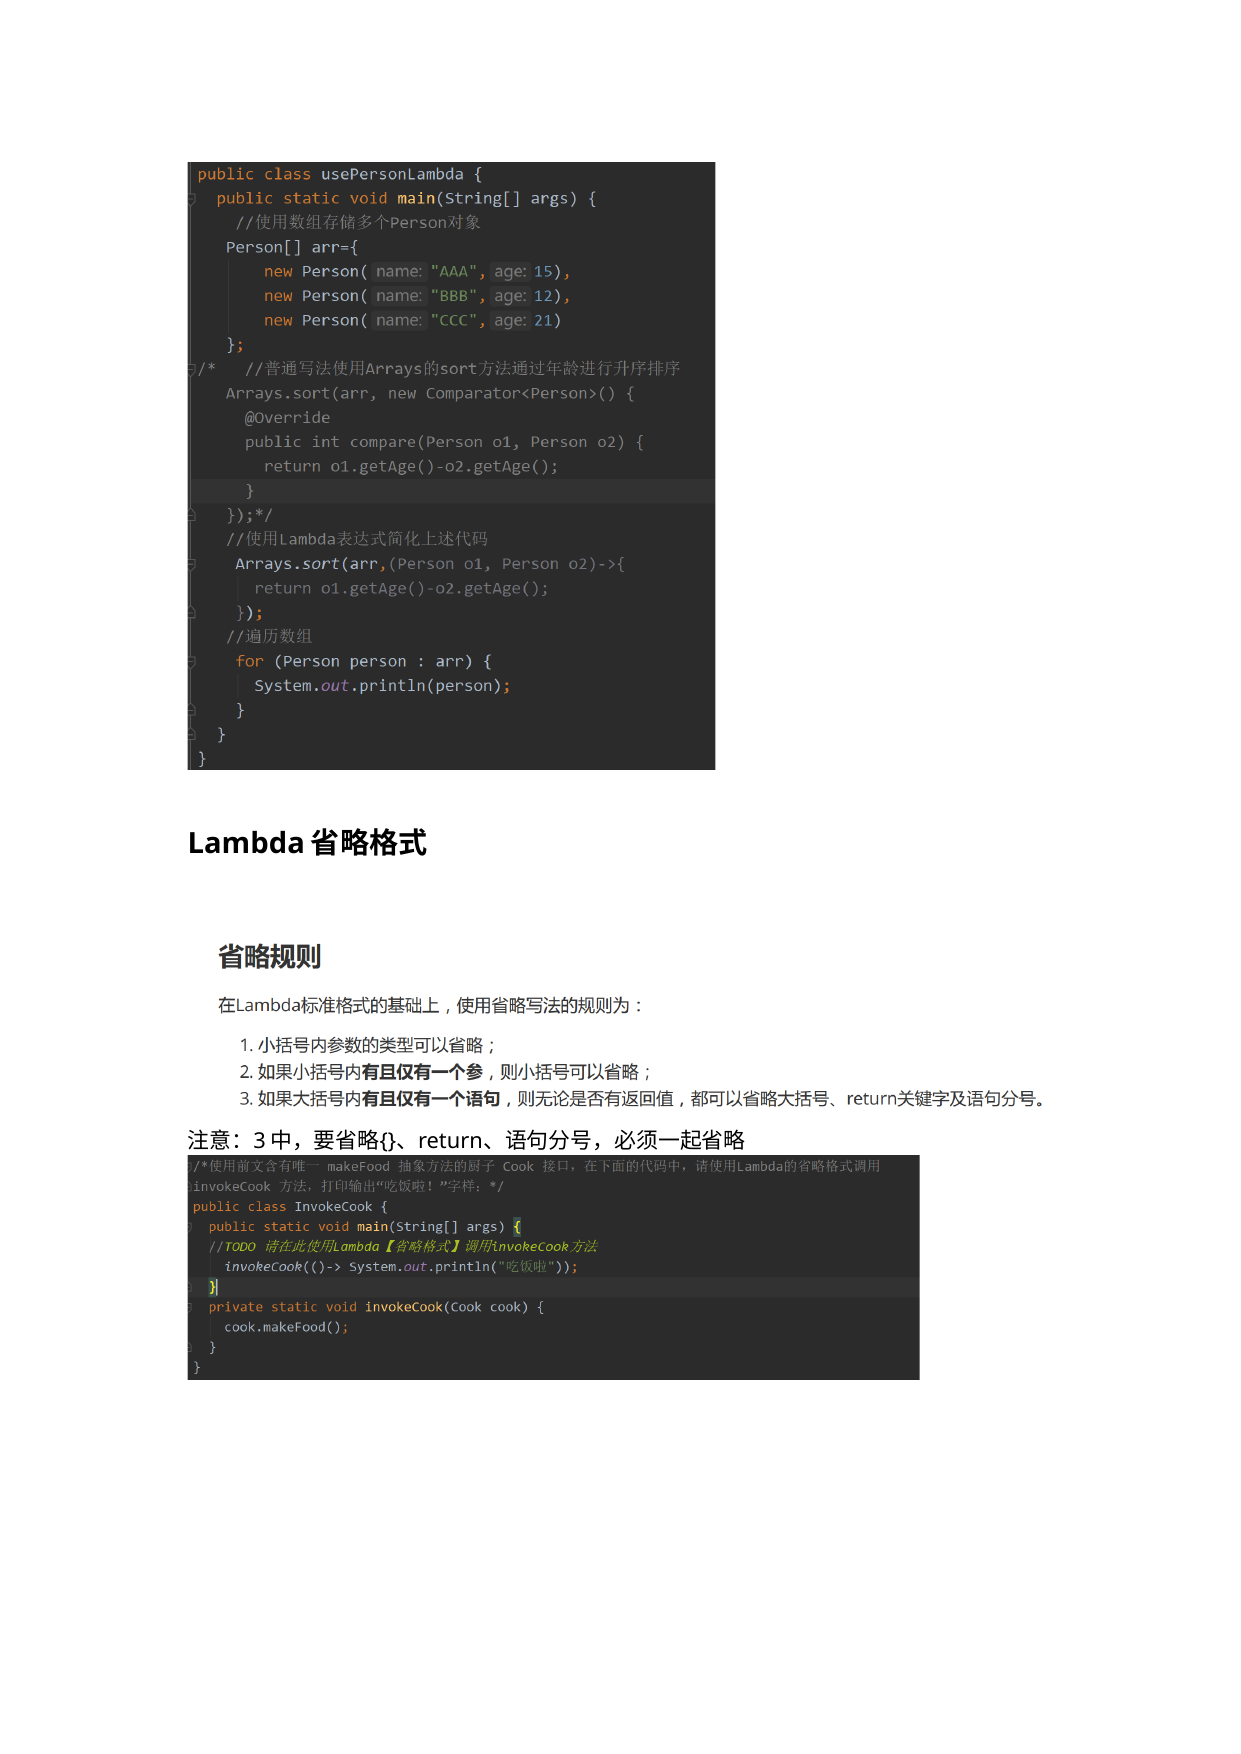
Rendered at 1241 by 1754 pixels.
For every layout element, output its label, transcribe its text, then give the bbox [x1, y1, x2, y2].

picture [187, 1155, 920, 1380]
picture [187, 927, 1053, 1119]
subtitle Lambda省略格式 [187, 809, 1053, 874]
picture [187, 162, 716, 770]
text 注意：3中，要省略{}、return、语句分号，必须一起省略 [187, 1122, 1053, 1155]
